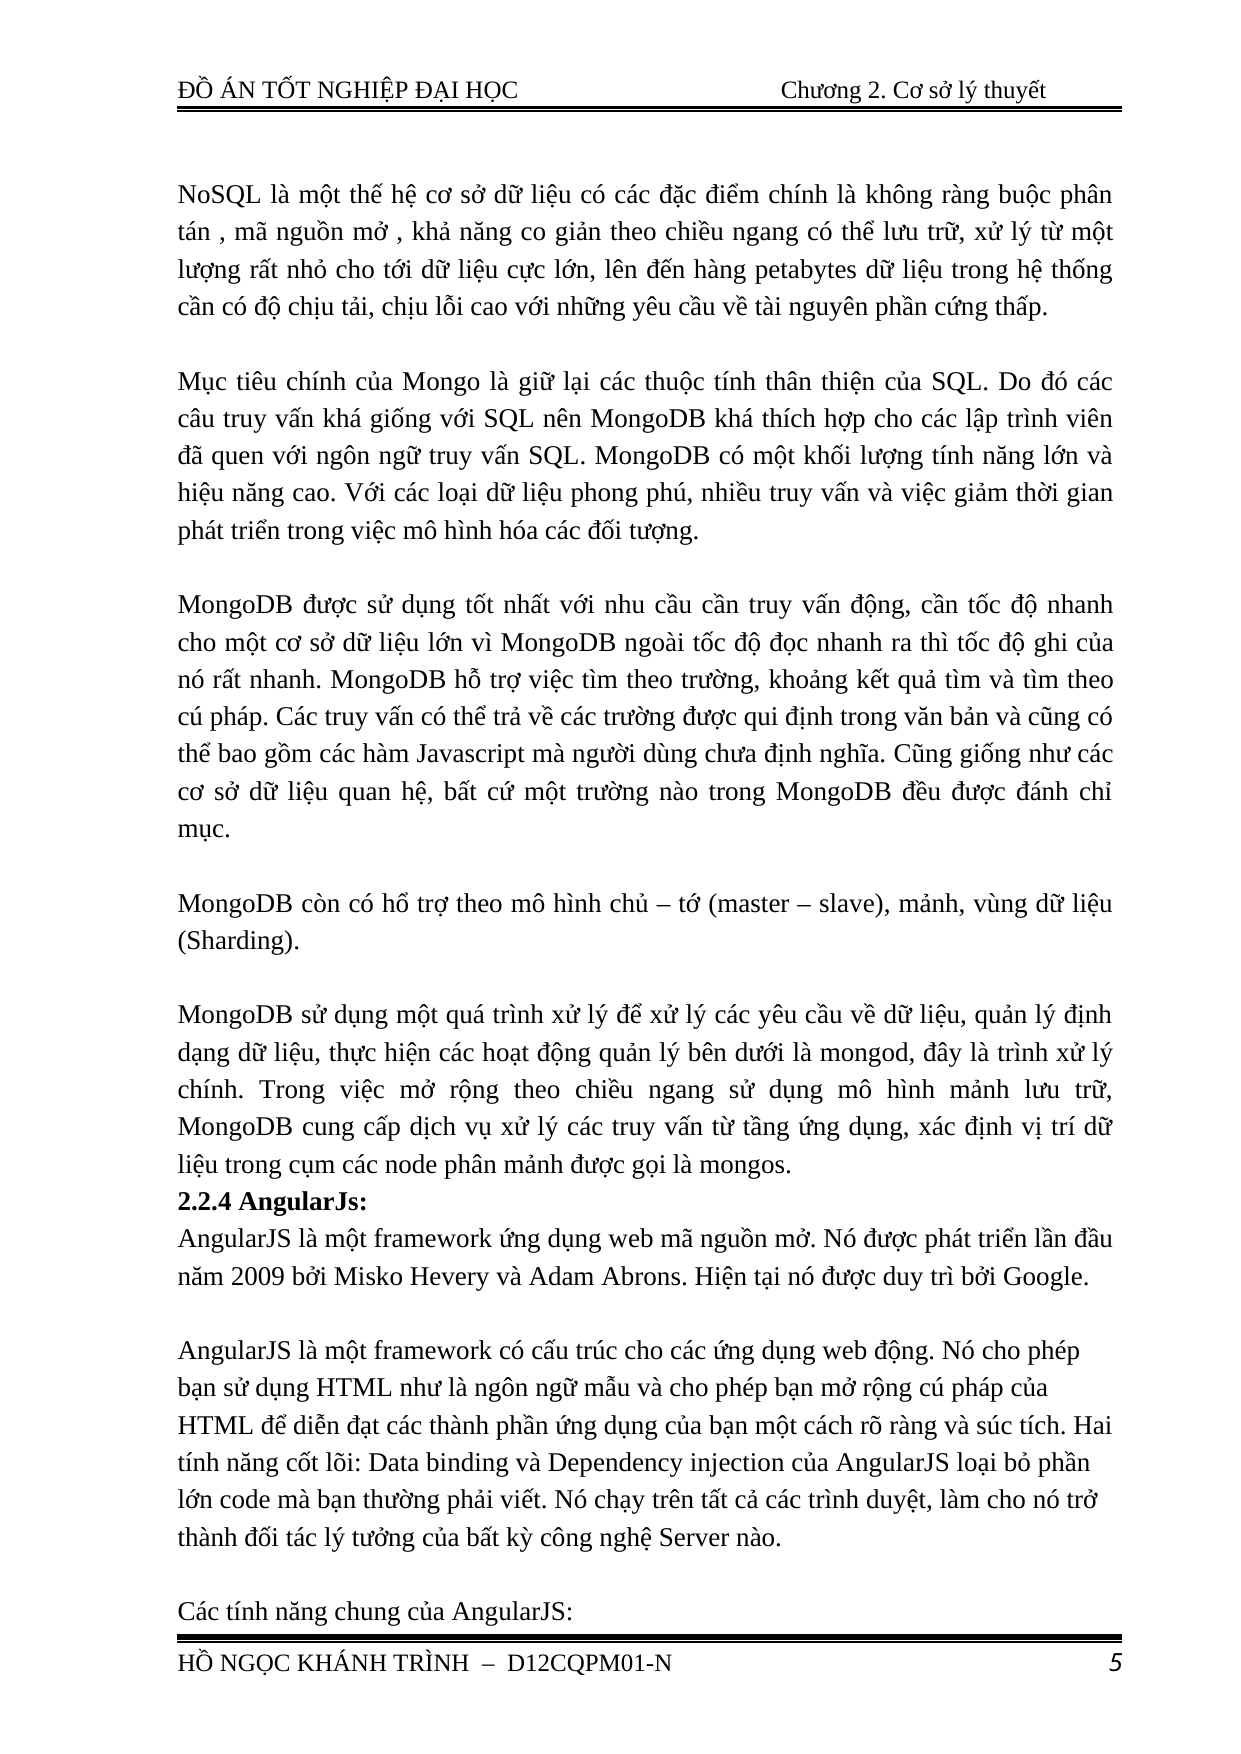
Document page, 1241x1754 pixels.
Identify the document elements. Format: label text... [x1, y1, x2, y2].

list AngularJS là một framework có cấu trúc cho các ứng dụng web động. Nó cho phép bạn sử dụng HTML như là ngôn ngữ mẫu và cho phép bạn mở rộng cú pháp của HTML để diễn đạt các thành phần ứng dụng của bạn một cách rõ ràng và súc tích. Hai tính năng cốt lõi: Data binding và Dependency injection của AngularJS loại bỏ phần lớn code mà bạn thường phải viết. Nó chạy trên tất cả các trình duyệt, làm cho nó trở thành đối tác lý tưởng của bất kỳ công nghệ Server nào. [177, 1334, 1114, 1552]
list AngularJS là một framework ứng dụng web mã nguồn mở. Nó được phát triển lần đầu năm 2009 bởi Misko Hevery và Adam Abrons. Hiện tại nó được duy trì bởi Google. [177, 1222, 1114, 1291]
list Các tính năng chung của AngularJS: [177, 1595, 1114, 1626]
list NoSQL là một thế hệ cơ sở dữ liệu có các đặc điểm chính là không ràng buộc phân tán , mã nguồn mở , khả năng co giản theo chiều ngang có thể lưu trữ, xử lý từ một lượng rất nhỏ cho tới dữ liệu cực lớn, lên đến hàng petabytes dữ liệu trong hệ thống cần có độ chịu tải, chịu lỗi cao với những yêu cầu về tài nguyên phần cứng thấp. [177, 178, 1114, 321]
list MongoDB còn có hổ trợ theo mô hình chủ – tớ (master – slave), mảnh, vùng dữ liệu (Sharding). [177, 887, 1114, 955]
list MongoDB được sử dụng tốt nhất với nhu cầu cần truy vấn động, cần tốc độ nhanh cho một cơ sở dữ liệu lớn vì MongoDB ngoài tốc độ đọc nhanh ra thì tốc độ ghi của nó rất nhanh. MongoDB hỗ trợ việc tìm theo trường, khoảng kết quả tìm và tìm theo cú pháp. Các truy vấn có thể trả về các trường được qui định trong văn bản và cũng có thể bao gồm các hàm Javascript mà người dùng chưa định nghĩa. Cũng giống như các cơ sở dữ liệu quan hệ, bất cứ một trường nào trong MongoDB đều được đánh chỉ mục. [177, 588, 1114, 843]
list MongoDB sử dụng một quá trình xử lý để xử lý các yêu cầu về dữ liệu, quản lý định dạng dữ liệu, thực hiện các hoạt động quản lý bên dưới là mongod, đây là trình xử lý chính. Trong việc mở rộng theo chiều ngang sử dụng mô hình mảnh lưu trữ, MongoDB cung cấp dịch vụ xử lý các truy vấn từ tầng ứng dụng, xác định vị trí dữ liệu trong cụm các node phân mảnh được gọi là mongos. [177, 998, 1114, 1179]
list 2.2.4 AngularJs: [177, 1185, 1114, 1216]
list Mục tiêu chính của Mongo là giữ lại các thuộc tính thân thiện của SQL. Do đó các câu truy vấn khá giống với SQL nên MongoDB khá thích hợp cho các lập trình viên đã quen với ngôn ngữ truy vấn SQL. MongoDB có một khối lượng tính năng lớn và hiệu năng cao. Với các loại dữ liệu phong phú, nhiều truy vấn và việc giảm thời gian phát triển trong việc mô hình hóa các đối tượng. [177, 364, 1114, 545]
